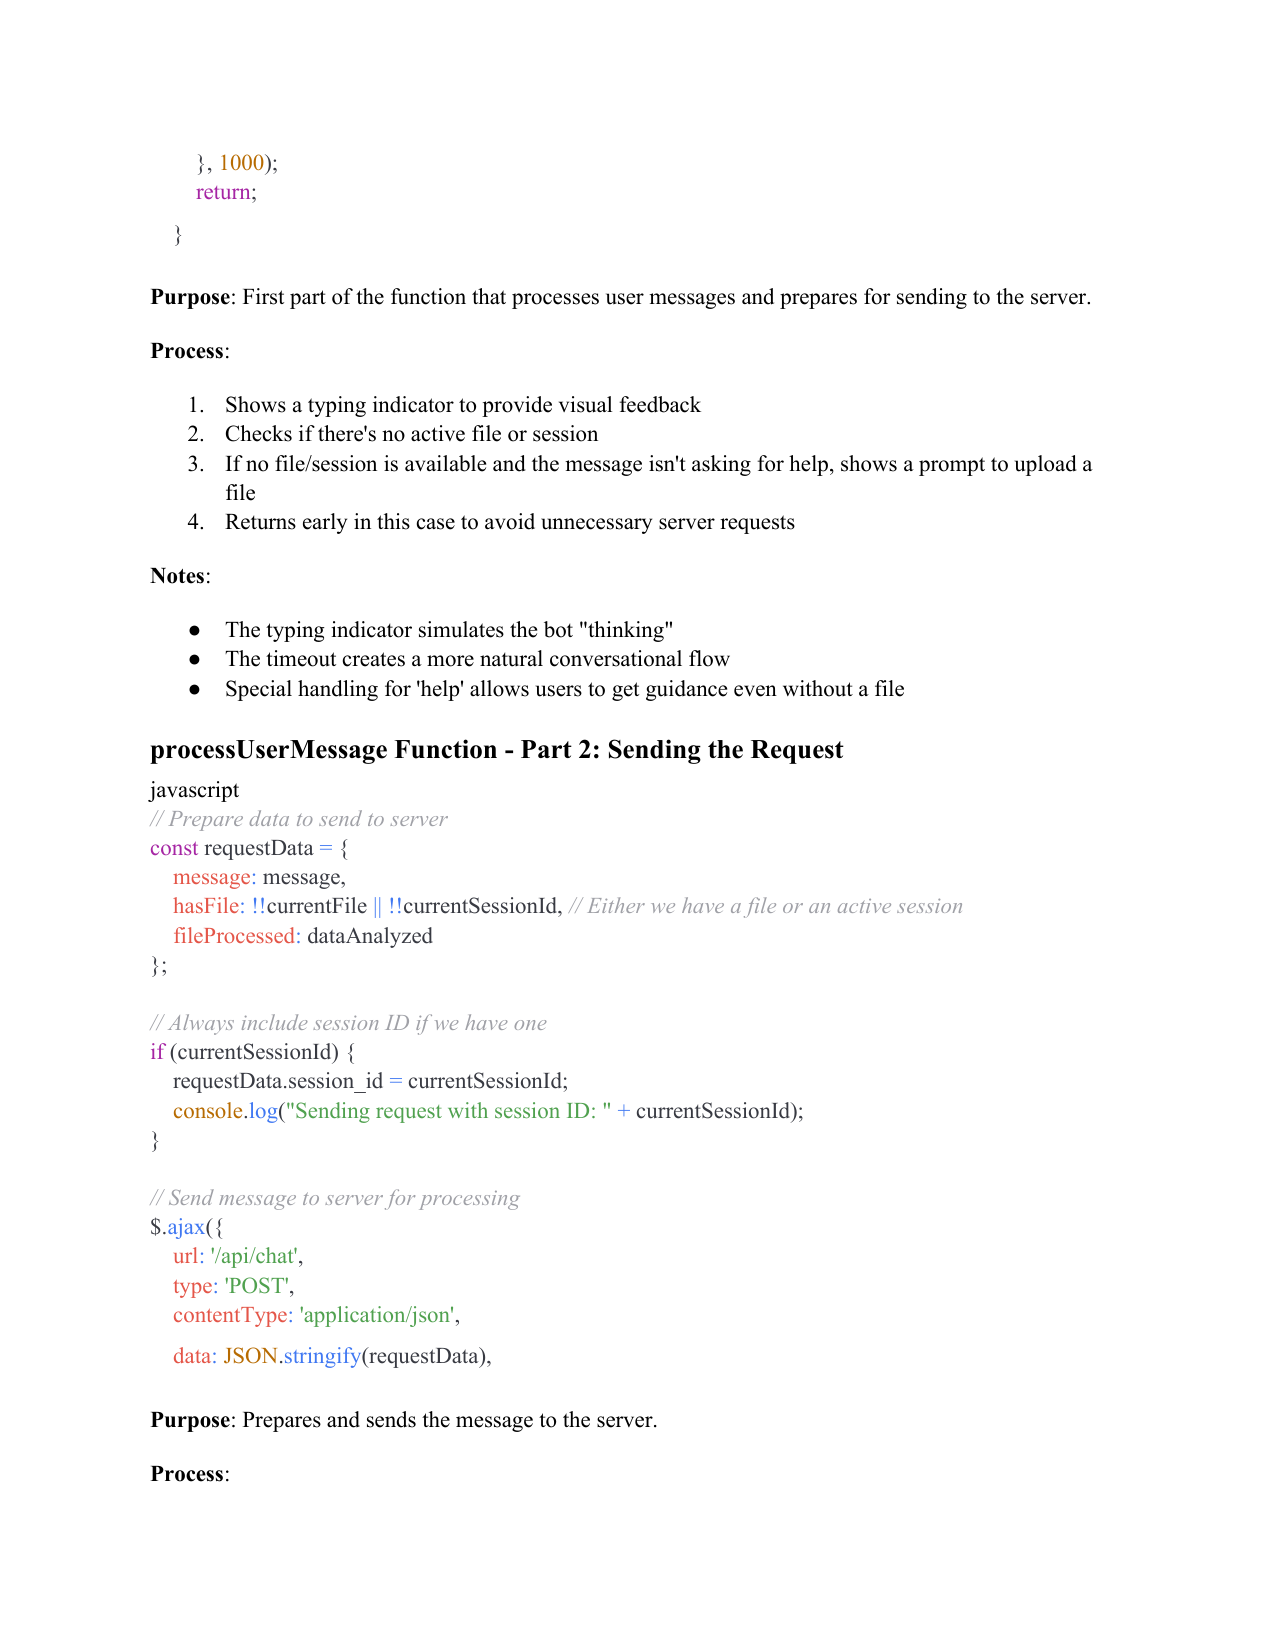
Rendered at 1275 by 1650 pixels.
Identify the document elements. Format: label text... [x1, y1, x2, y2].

list The typing indicator simulates the bot "thinking" [187, 617, 1125, 643]
text } [150, 221, 1125, 246]
text contentType: 'application/json', [150, 1302, 1125, 1327]
text hasFile: !!currentFile || !!currentSessionId, // Either we have a file or an active session [150, 893, 1125, 919]
text Notes: [150, 563, 1125, 588]
text }; [150, 952, 1125, 977]
text // Always include session ID if we have one [150, 1010, 1125, 1036]
text $.ajax({ [150, 1214, 1125, 1240]
text Purpose: Prepares and sends the message to the server. [150, 1407, 1125, 1432]
text data: JSON.stringify(requestData), [150, 1343, 1125, 1369]
text url: '/api/chat', [150, 1243, 1125, 1269]
text // Send message to server for processing [150, 1185, 1125, 1211]
text type: 'POST', [150, 1273, 1125, 1298]
text }, 1000); [150, 150, 1125, 175]
text Purpose: First part of the function that processes user messages and prepares for sending to the server. [150, 284, 1125, 309]
text // Prepare data to send to server [150, 806, 1125, 831]
text const requestData = { [150, 835, 1125, 861]
list The timeout creates a more natural conversational flow [187, 646, 1125, 672]
text if (currentSessionId) { [150, 1039, 1125, 1065]
text message: message, [150, 864, 1125, 890]
text console.log("Sending request with session ID: " + currentSessionId); [150, 1098, 1125, 1123]
text Process: [150, 1461, 1125, 1486]
subtitle processUserMessage Function - Part 2: Sending the Request [150, 734, 1125, 764]
list Checks if there's no active file or session [187, 421, 1125, 447]
list Shows a typing indicator to provide visual feedback [187, 392, 1125, 418]
list Special handling for 'help' allows users to get guidance even without a file [187, 676, 1125, 701]
text javascript [150, 777, 1125, 802]
list Returns early in this case to avoid unnecessary server requests [187, 509, 1125, 534]
text } [150, 1127, 1125, 1152]
text requestData.session_id = currentSessionId; [150, 1068, 1125, 1094]
list If no file/session is available and the message isn't asking for help, shows a prompt to upload a file [187, 451, 1125, 505]
text fileProcessed: dataAnalyzed [150, 923, 1125, 948]
text Process: [150, 338, 1125, 363]
text return; [150, 179, 1125, 204]
